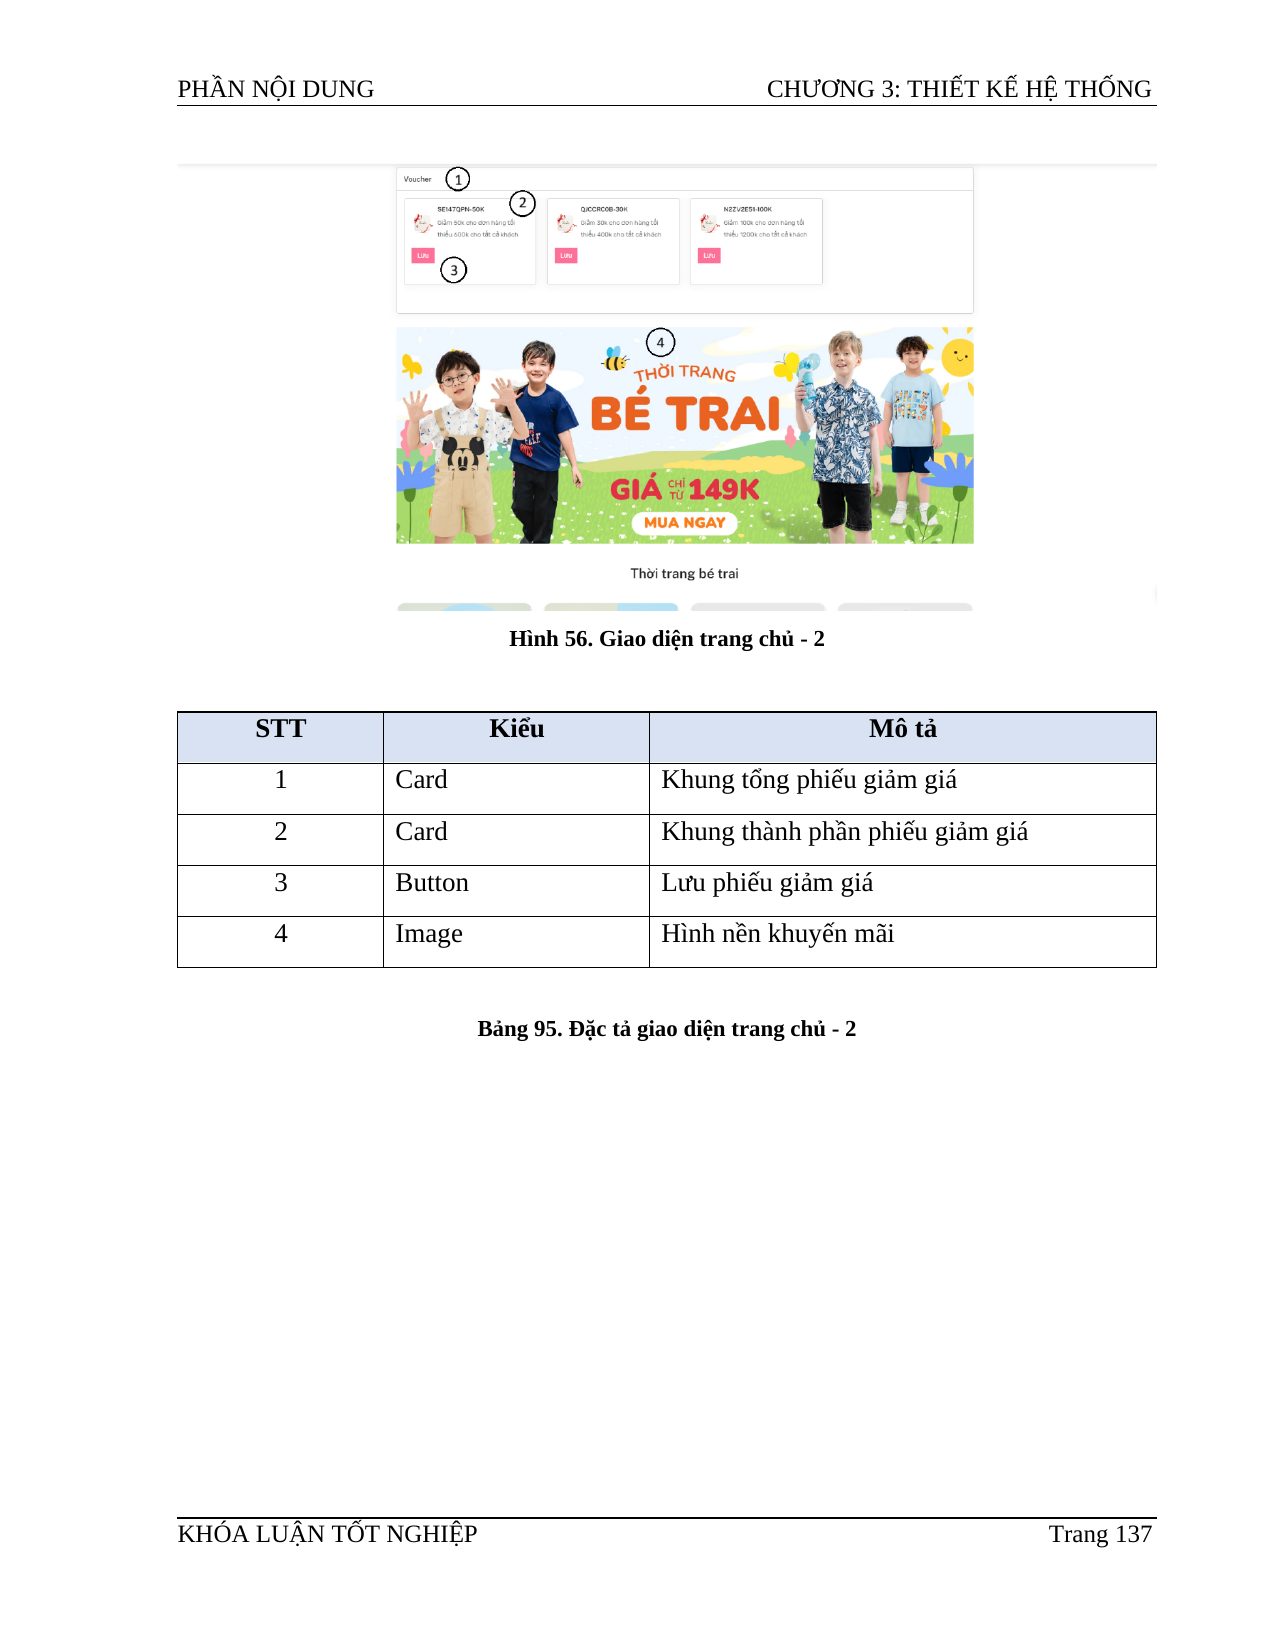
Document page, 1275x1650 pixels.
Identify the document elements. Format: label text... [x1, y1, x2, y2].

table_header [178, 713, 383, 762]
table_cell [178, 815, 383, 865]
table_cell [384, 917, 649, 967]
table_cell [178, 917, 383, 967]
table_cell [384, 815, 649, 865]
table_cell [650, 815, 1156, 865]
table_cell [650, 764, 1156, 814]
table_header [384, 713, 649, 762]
text Hình 56. Giao diện trang chủ - 2 [177, 625, 1157, 652]
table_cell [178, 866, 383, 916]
picture [177, 163, 1157, 611]
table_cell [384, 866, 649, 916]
text Bảng 95. Đặc tả giao diện trang chủ - 2 [177, 1015, 1157, 1041]
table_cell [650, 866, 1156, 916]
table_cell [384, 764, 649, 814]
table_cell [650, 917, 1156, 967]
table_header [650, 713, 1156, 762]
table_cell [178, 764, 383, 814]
